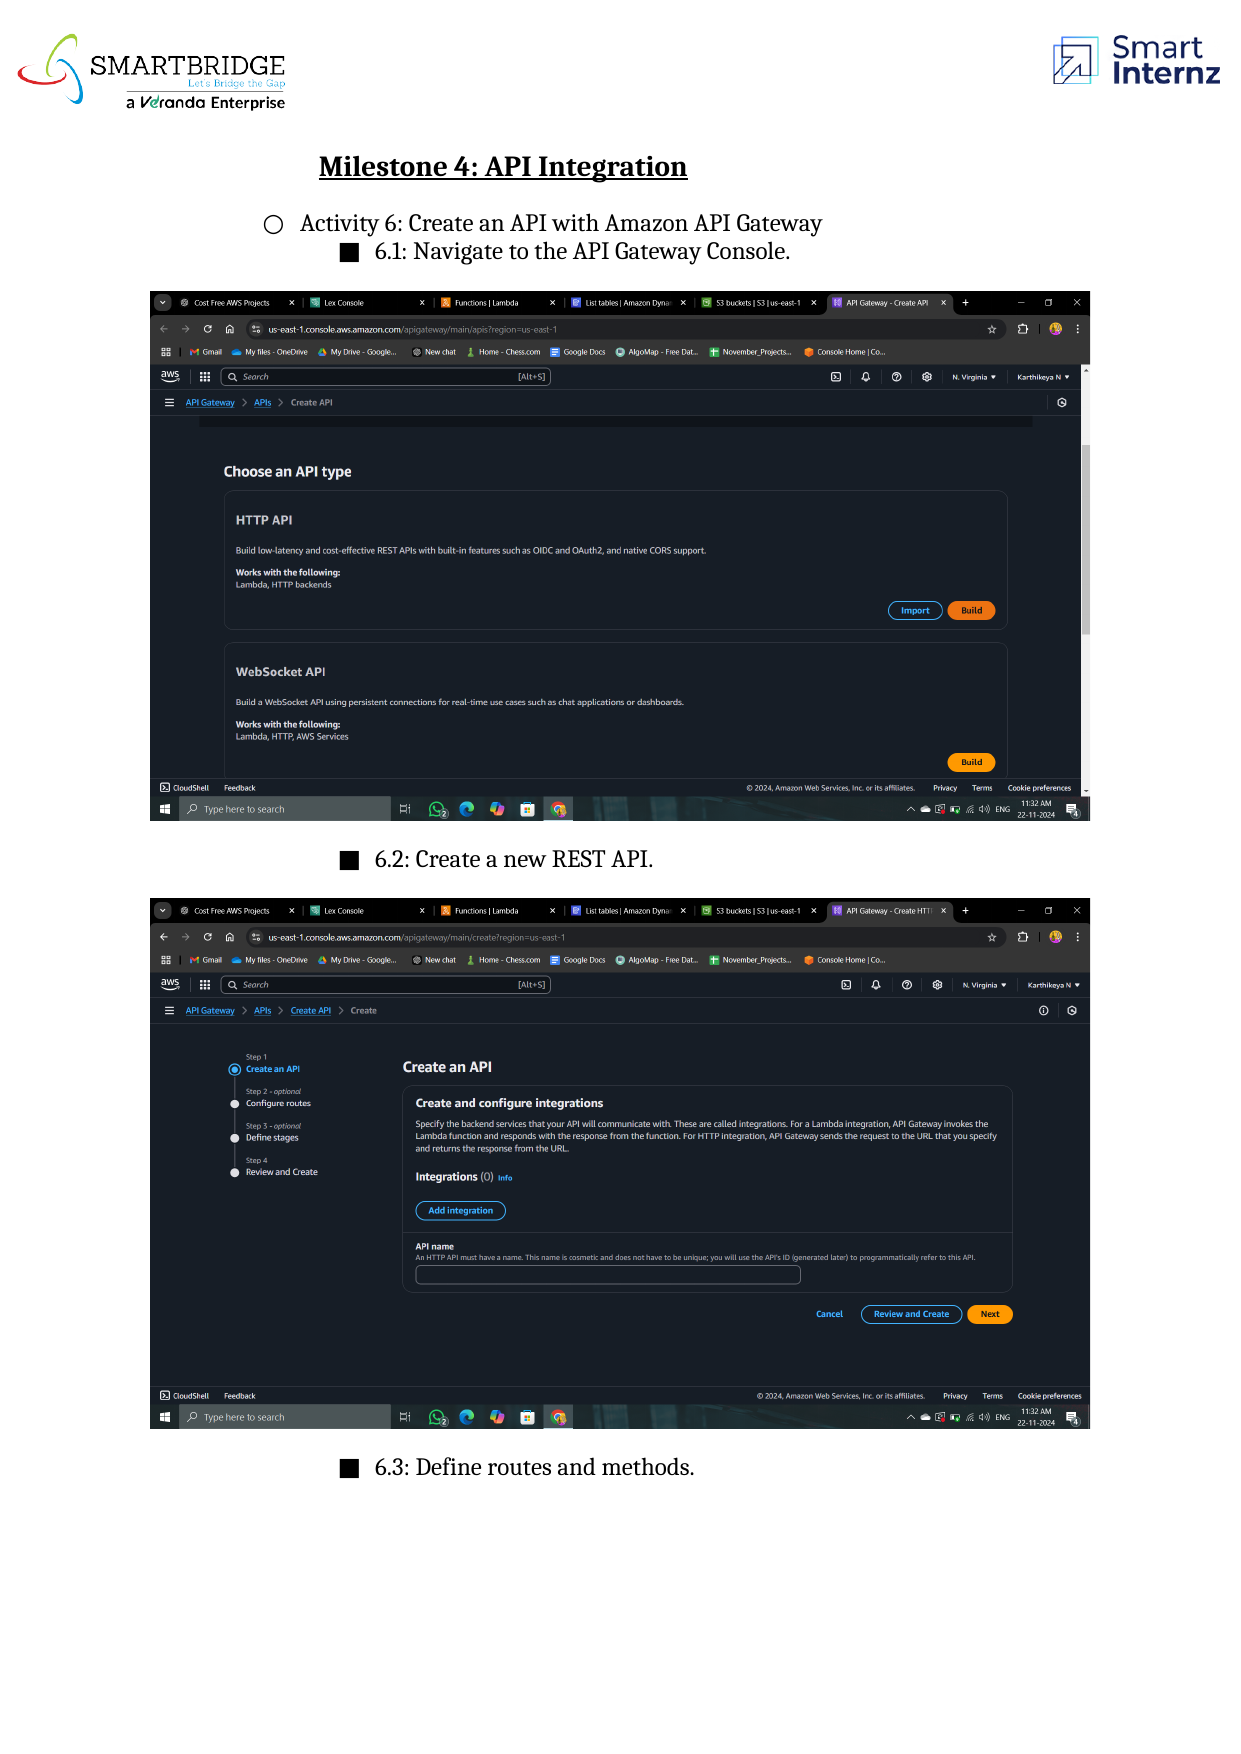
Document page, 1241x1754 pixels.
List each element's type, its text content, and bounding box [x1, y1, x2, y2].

subtitle Milestone 4: API Integration [150, 150, 1090, 183]
picture [1048, 35, 1225, 84]
list 6.1: Navigate to the API Gateway Console. [337, 237, 1090, 266]
list 6.2: Create a new REST API. [337, 845, 1090, 874]
picture [150, 291, 1091, 821]
list 6.3: Define routes and methods. [337, 1453, 1090, 1482]
picture [3, 10, 300, 133]
picture [150, 898, 1091, 1429]
list Activity 6: Create an API with Amazon API Gateway [262, 208, 1090, 237]
